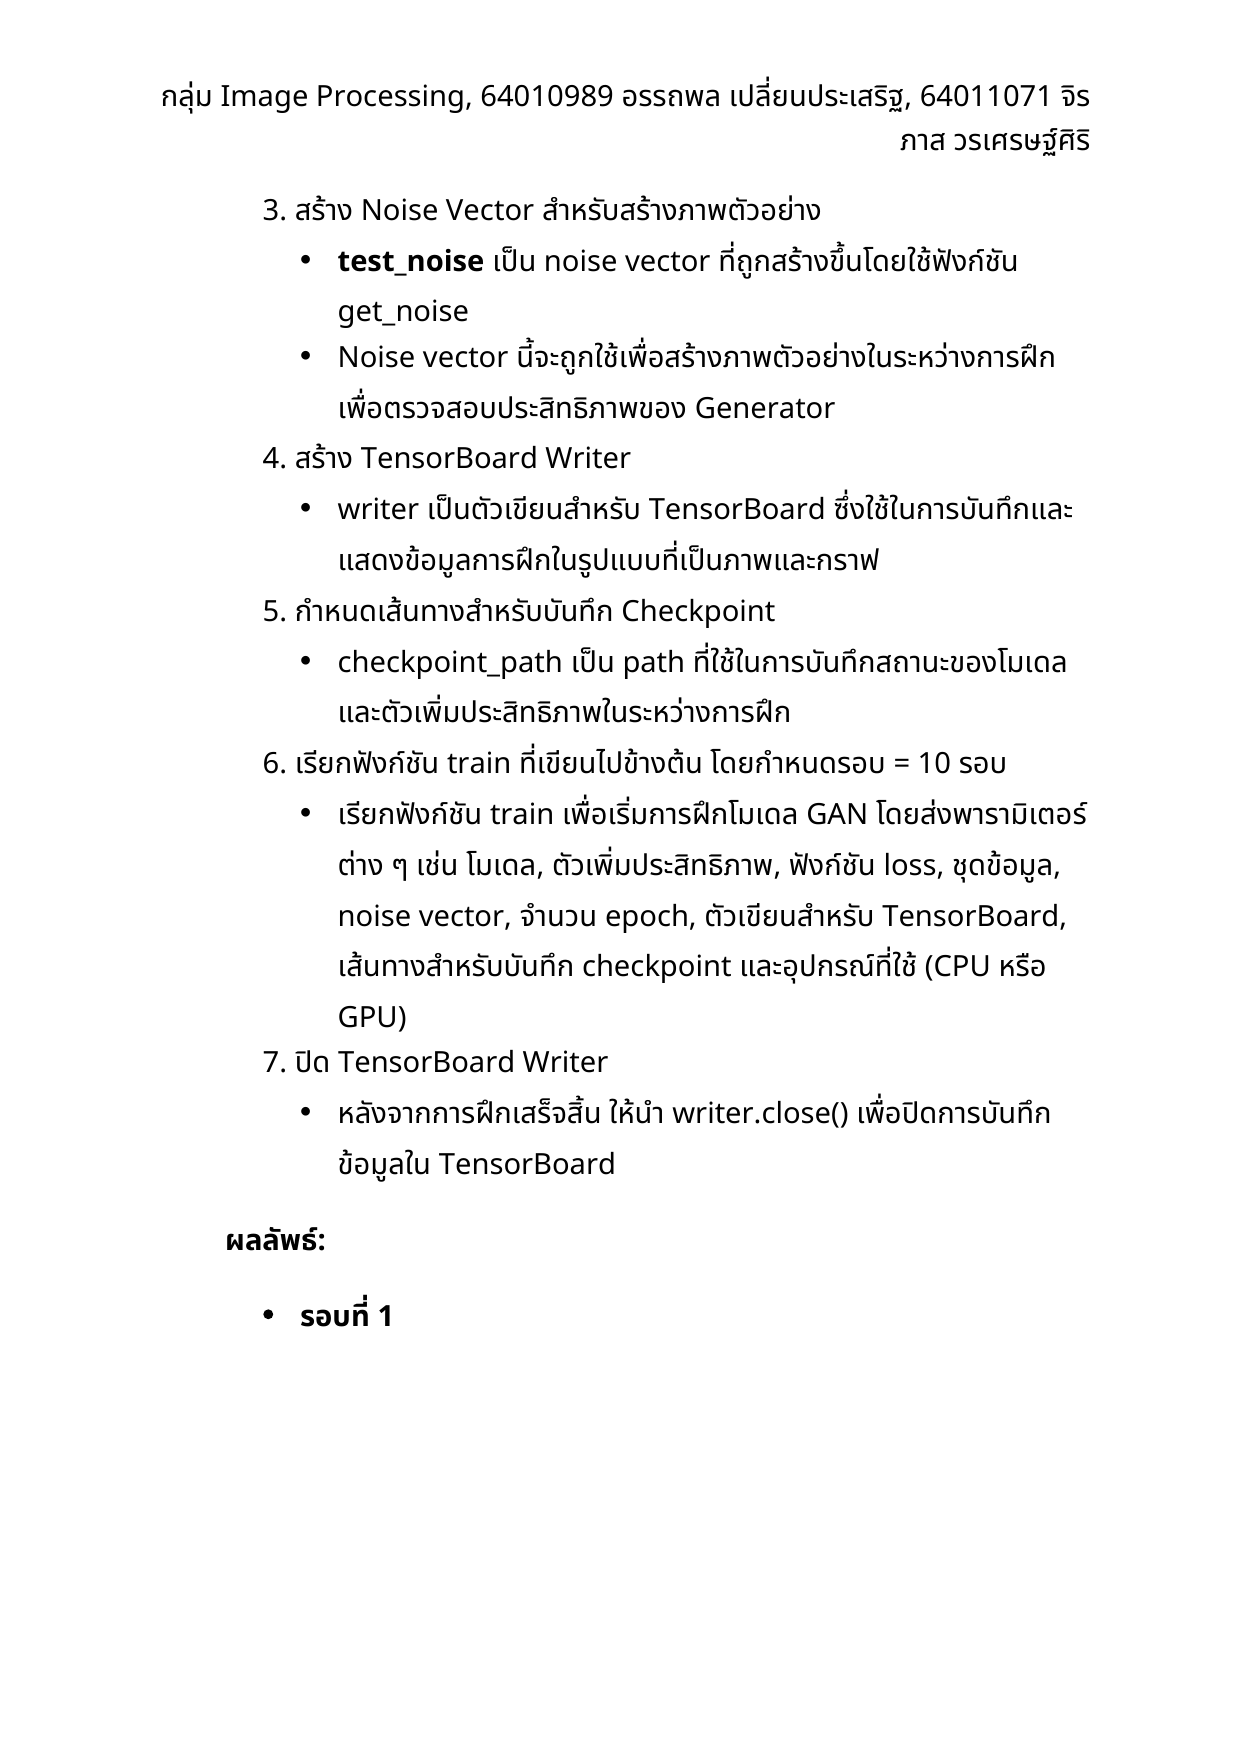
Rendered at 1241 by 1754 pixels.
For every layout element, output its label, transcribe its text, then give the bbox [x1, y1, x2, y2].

list writer เป็นตัวเขียนสำหรับ TensorBoard ซึ่งใช้ในการบันทึกและแสดงข้อมูลการฝึกในรูปแบบที่เป็นภาพและกราฟ [300, 489, 1090, 583]
list 3. สร้าง Noise Vector สำหรับสร้างภาพตัวอย่าง [262, 189, 1090, 234]
list หลังจากการฝึกเสร็จสิ้น ให้นำ writer.close() เพื่อปิดการบันทึกข้อมูลใน TensorBoard [300, 1092, 1090, 1187]
list checkpoint_path เป็น path ที่ใช้ในการบันทึกสถานะของโมเดลและตัวเพิ่มประสิทธิภาพในระหว่างการฝึก [300, 641, 1090, 736]
text ผลลัพธ์: [225, 1219, 1090, 1263]
list เรียกฟังก์ชัน train เพื่อเริ่มการฝึกโมเดล GAN โดยส่งพารามิเตอร์ต่าง ๆ เช่น โมเดล, ตัวเพิ่มประสิทธิภาพ, ฟังก์ชัน loss, ชุดข้อมูล, noise vector, จำนวน epoch, ตัวเขียนสำหรับ TensorBoard, เส้นทางสำหรับบันทึก checkpoint และอุปกรณ์ที่ใช้ (CPU หรือ GPU) [300, 793, 1090, 1036]
list 4. สร้าง TensorBoard Writer [262, 438, 1090, 482]
list รอบที่ 1 [262, 1295, 1090, 1339]
list 5. กำหนดเส้นทางสำหรับบันทึก Checkpoint [262, 590, 1090, 634]
list 7. ปิด TensorBoard Writer [262, 1042, 1090, 1086]
list 6. เรียกฟังก์ชัน train ที่เขียนไปข้างต้น โดยกำหนดรอบ = 10 รอบ [262, 742, 1090, 787]
list test_noise เป็น noise vector ที่ถูกสร้างขึ้นโดยใช้ฟังก์ชัน get_noise [300, 240, 1090, 330]
list Noise vector นี้จะถูกใช้เพื่อสร้างภาพตัวอย่างในระหว่างการฝึกเพื่อตรวจสอบประสิทธิภาพของ Generator [300, 336, 1090, 431]
